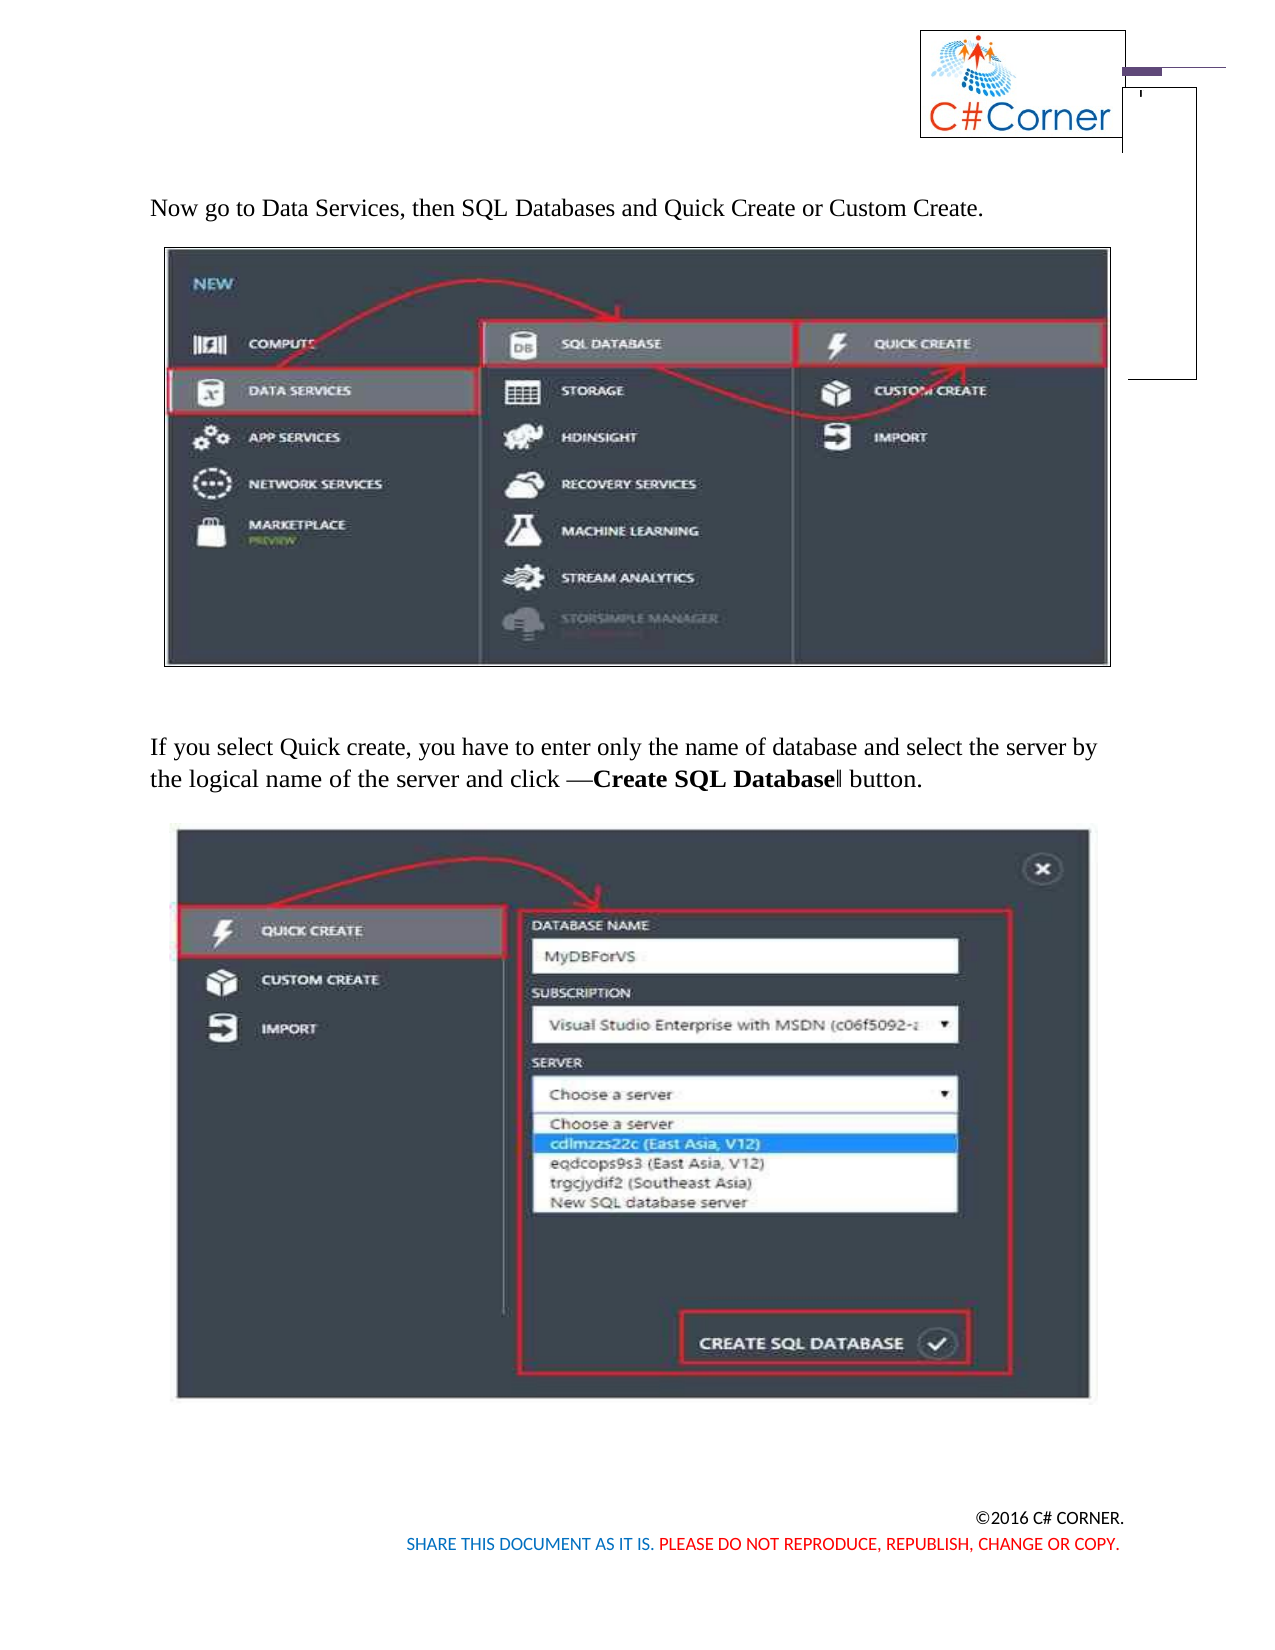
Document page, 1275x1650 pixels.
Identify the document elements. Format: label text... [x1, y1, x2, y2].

picture [1123, 88, 1196, 379]
picture [165, 248, 1110, 666]
text the logical name of the server and click ―Create SQL Database‖ button. [150, 764, 1275, 793]
picture [921, 31, 1125, 137]
text If you select Quick create, you have to enter only the name of database and select the server by [150, 732, 1275, 761]
picture [169, 823, 1098, 1405]
